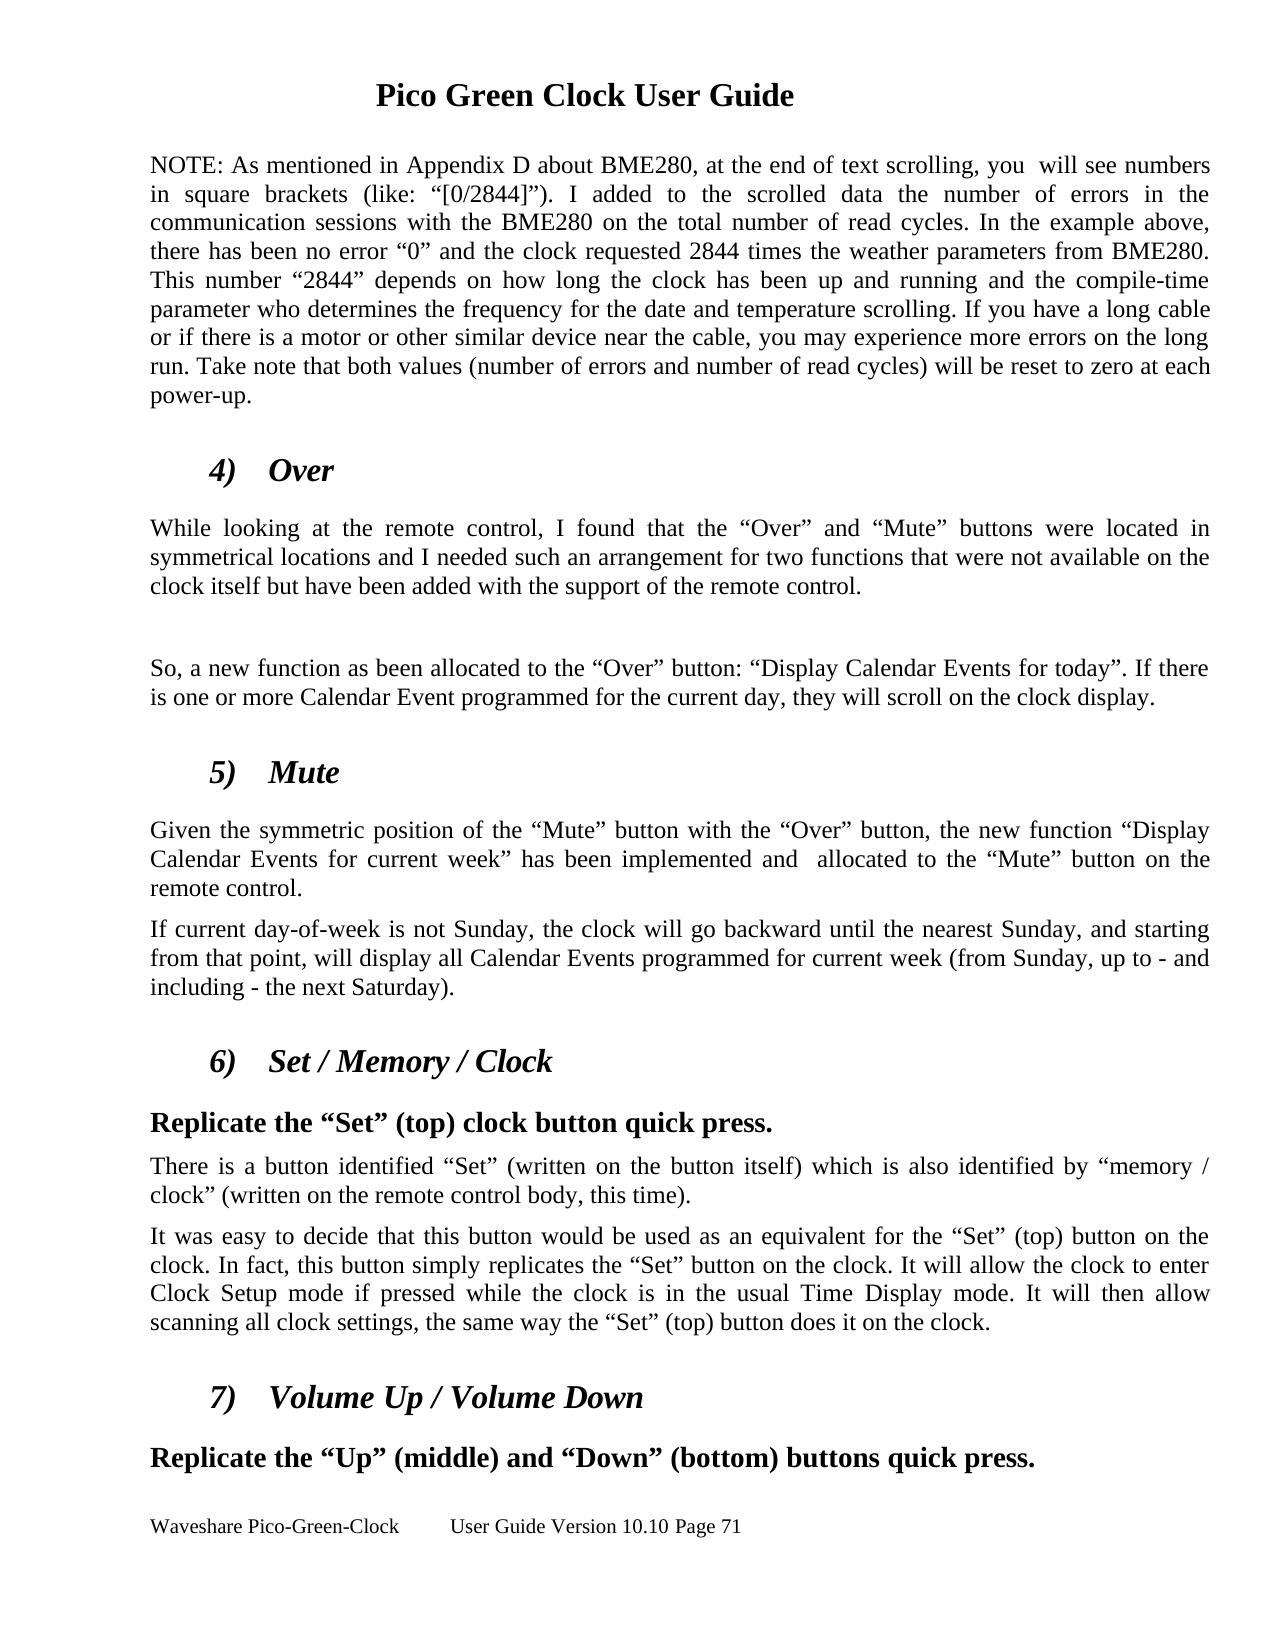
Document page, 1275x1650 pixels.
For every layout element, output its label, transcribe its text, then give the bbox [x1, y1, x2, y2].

text It was easy to decide that this button would be used as an equivalent for the “Set” (top) button on the clock. In fact, this button simply replicates the “Set” button on the clock. It will allow the clock to enter Clock Setup mode if pressed while the clock is in the usual Time Display mode. It will then allow scanning all clock settings, the same way the “Set” (top) button does it on the clock. [150, 1221, 1211, 1336]
text NOTE: As mentioned in Appendix D about BME280, at the end of text scrolling, you will see numbers in square brackets (like: “[0/2844]”). I added to the scrolled data the number of errors in the communication sessions with the BME280 on the total number of read cycles. In the example above, there has been no error “0” and the clock requested 2844 times the weather parameters from BME280. This number “2844” depends on how long the clock has been up and running and the compile-time parameter who determines the frequency for the date and temperature scrolling. If you have a long cable or if there is a motor or other similar device near the cable, you may experience more errors on the long run. Take note that both values (number of errors and number of read cycles) will be reset to zero at each power-up. [150, 150, 1211, 409]
text While looking at the remote control, I found that the “Over” and “Mute” buttons were located in symmetrical locations and I needed such an arrangement for two functions that were not available on the clock itself but have been added with the support of the remote control. [150, 513, 1211, 599]
text So, a new function as been allocated to the “Over” button: “Display Calendar Events for today”. If there is one or more Calendar Event programmed for the current day, they will scroll on the clock display. [150, 653, 1211, 711]
text If current day-of-week is not Sunday, the clock will go backward until the nearest Sunday, and starting from that point, will display all Calendar Events programmed for current week (from Sunday, up to - and including - the next Saturday). [150, 914, 1211, 1000]
subtitle Over [209, 450, 1211, 488]
subtitle Set / Memory / Clock [209, 1042, 1211, 1080]
text Given the symmetric position of the “Mute” button with the “Over” button, the new function “Display Calendar Events for current week” has been implemented and allocated to the “Mute” button on the remote control. [150, 815, 1211, 902]
text Replicate the “Set” (top) clock button quick press. [150, 1105, 1211, 1138]
text Replicate the “Up” (middle) and “Down” (bottom) buttons quick press. [150, 1441, 1211, 1474]
text There is a button identified “Set” (written on the button itself) which is also identified by “memory / clock” (written on the remote control body, this time). [150, 1151, 1211, 1208]
subtitle Mute [209, 752, 1211, 790]
subtitle Volume Up / Volume Down [209, 1377, 1211, 1416]
